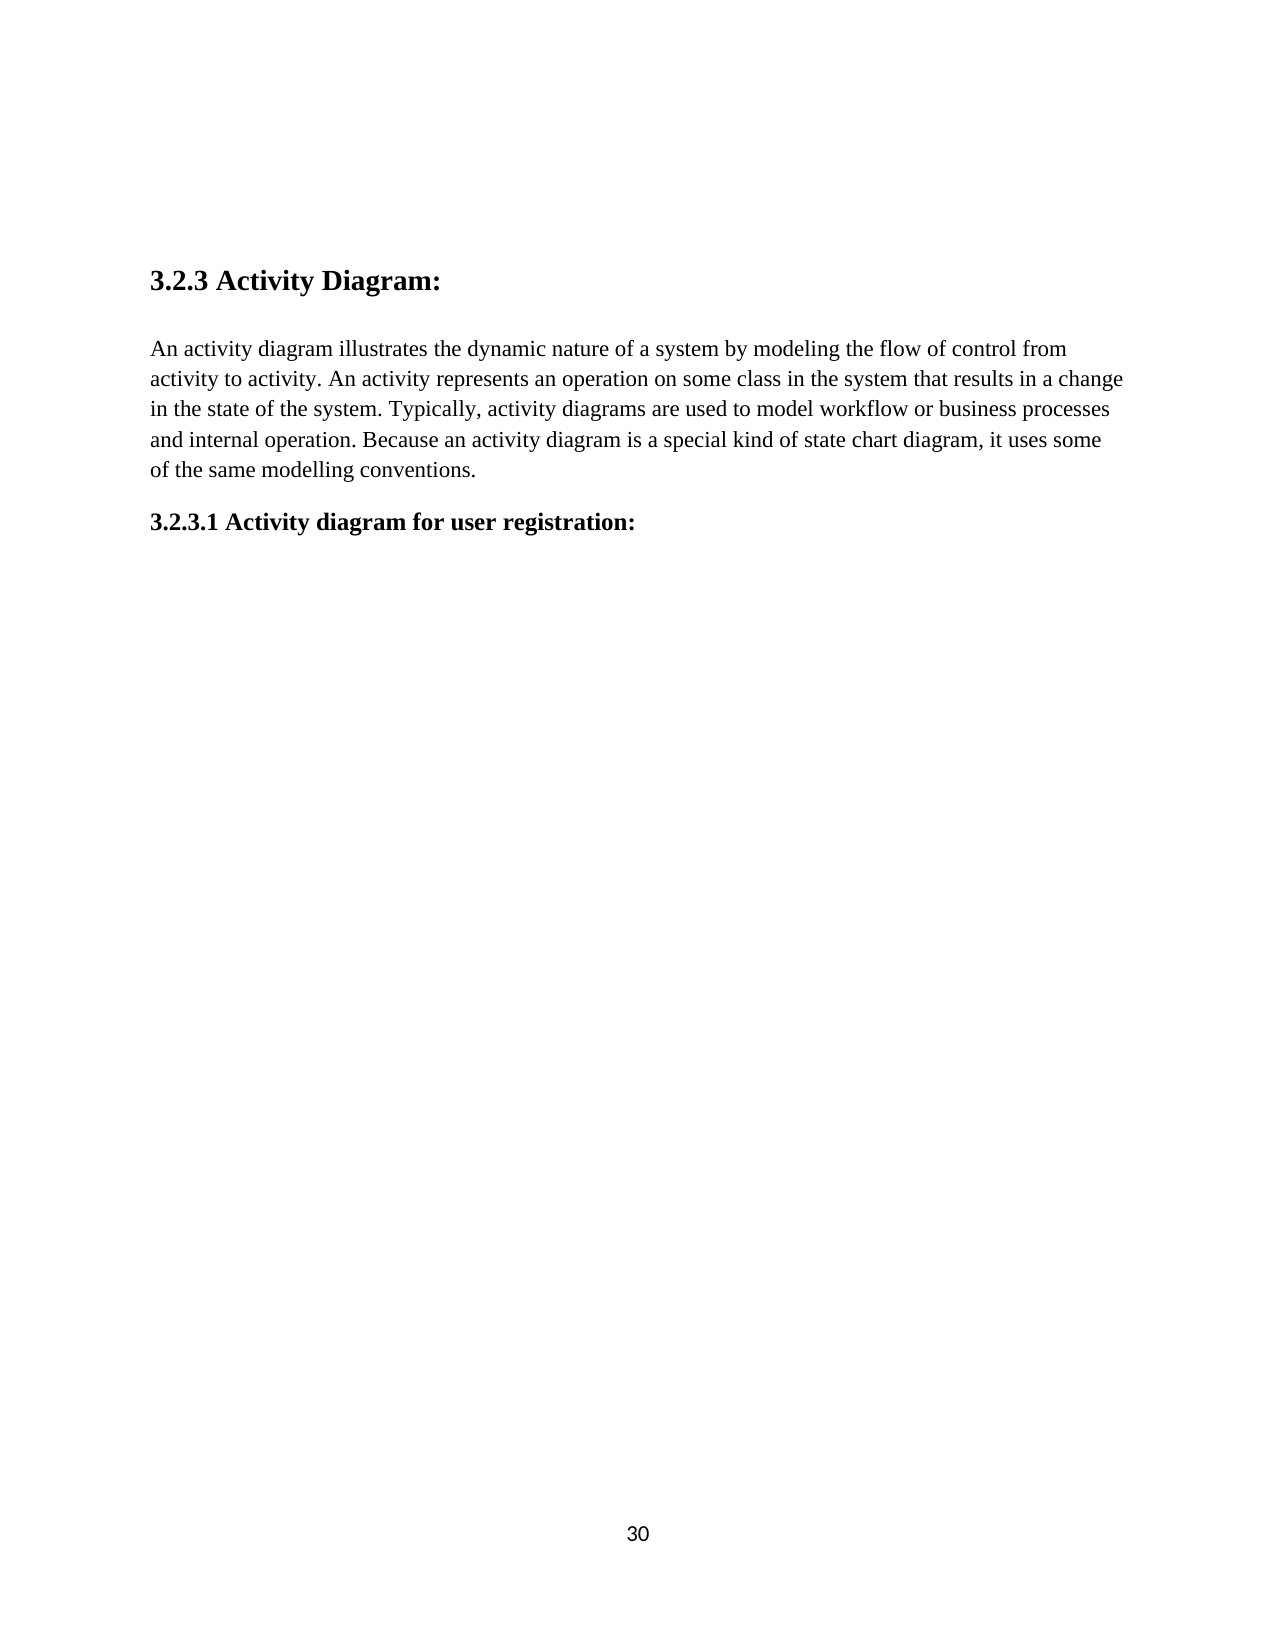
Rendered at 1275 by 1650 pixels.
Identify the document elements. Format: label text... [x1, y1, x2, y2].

text 3.2.3 Activity Diagram: [150, 263, 1125, 297]
text 3.2.3.1 Activity diagram for user registration: [150, 507, 1125, 536]
text An activity diagram illustrates the dynamic nature of a system by modeling the flow of control from activity to activity. An activity represents an operation on some class in the system that results in a change in the state of the system. Typically, activity diagrams are used to model workflow or business processes and internal operation. Because an activity diagram is a special kind of state chart diagram, it uses some of the same modelling conventions. [150, 335, 1125, 482]
